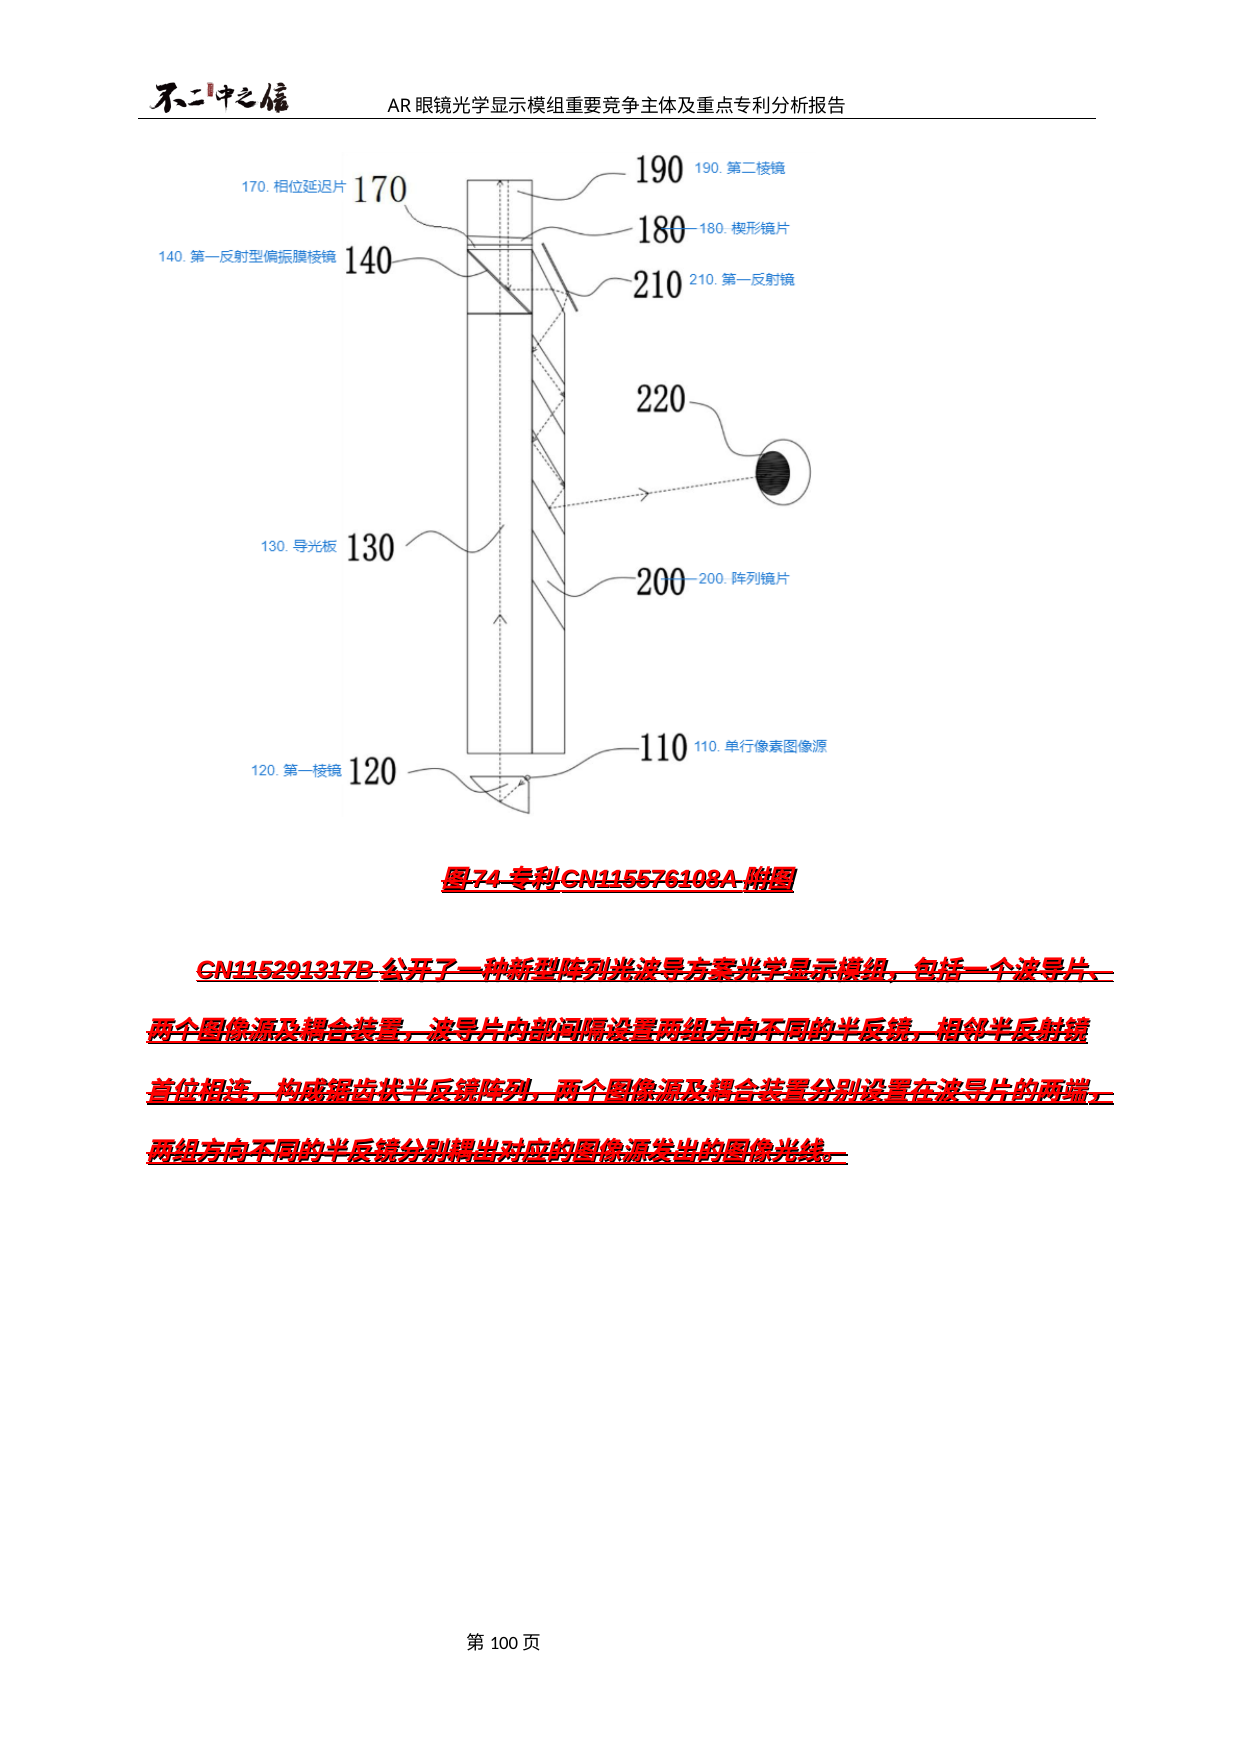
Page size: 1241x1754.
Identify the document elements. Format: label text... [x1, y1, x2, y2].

picture [139, 70, 299, 118]
picture [145, 152, 1011, 817]
text CN115291317B公开了一种新型阵列光波导方案光学显示模组，包括一个波导片、两个图像源及耦合装置，波导片内部间隔设置两组方向不同的半反镜，相邻半反射镜首位相连，构成锯齿状半反镜阵列，两个图像源及耦合装置分别设置在波导片的两端，两组方向不同的半反镜分别耦出对应的图像源发出的图像光线。 [146, 937, 1087, 1031]
text CN115291317B公开了一种新型阵列光波导方案光学显示模组，包括一个波导片、两个图像源及耦合装置，波导片内部间隔设置两组方向不同的半反镜，相邻半反射镜首位相连，构成锯齿状半反镜阵列，两个图像源及耦合装置分别设置在波导片的两端，两组方向不同的半反镜分别耦出对应的图像源发出的图像光线。 [146, 1043, 1087, 1092]
picture [139, 119, 299, 126]
text 图 74 专利CN115576108A附图 [146, 847, 1087, 907]
text CN115291317B公开了一种新型阵列光波导方案光学显示模组，包括一个波导片、两个图像源及耦合装置，波导片内部间隔设置两组方向不同的半反镜，相邻半反射镜首位相连，构成锯齿状半反镜阵列，两个图像源及耦合装置分别设置在波导片的两端，两组方向不同的半反镜分别耦出对应的图像源发出的图像光线。 [146, 1103, 1087, 1179]
